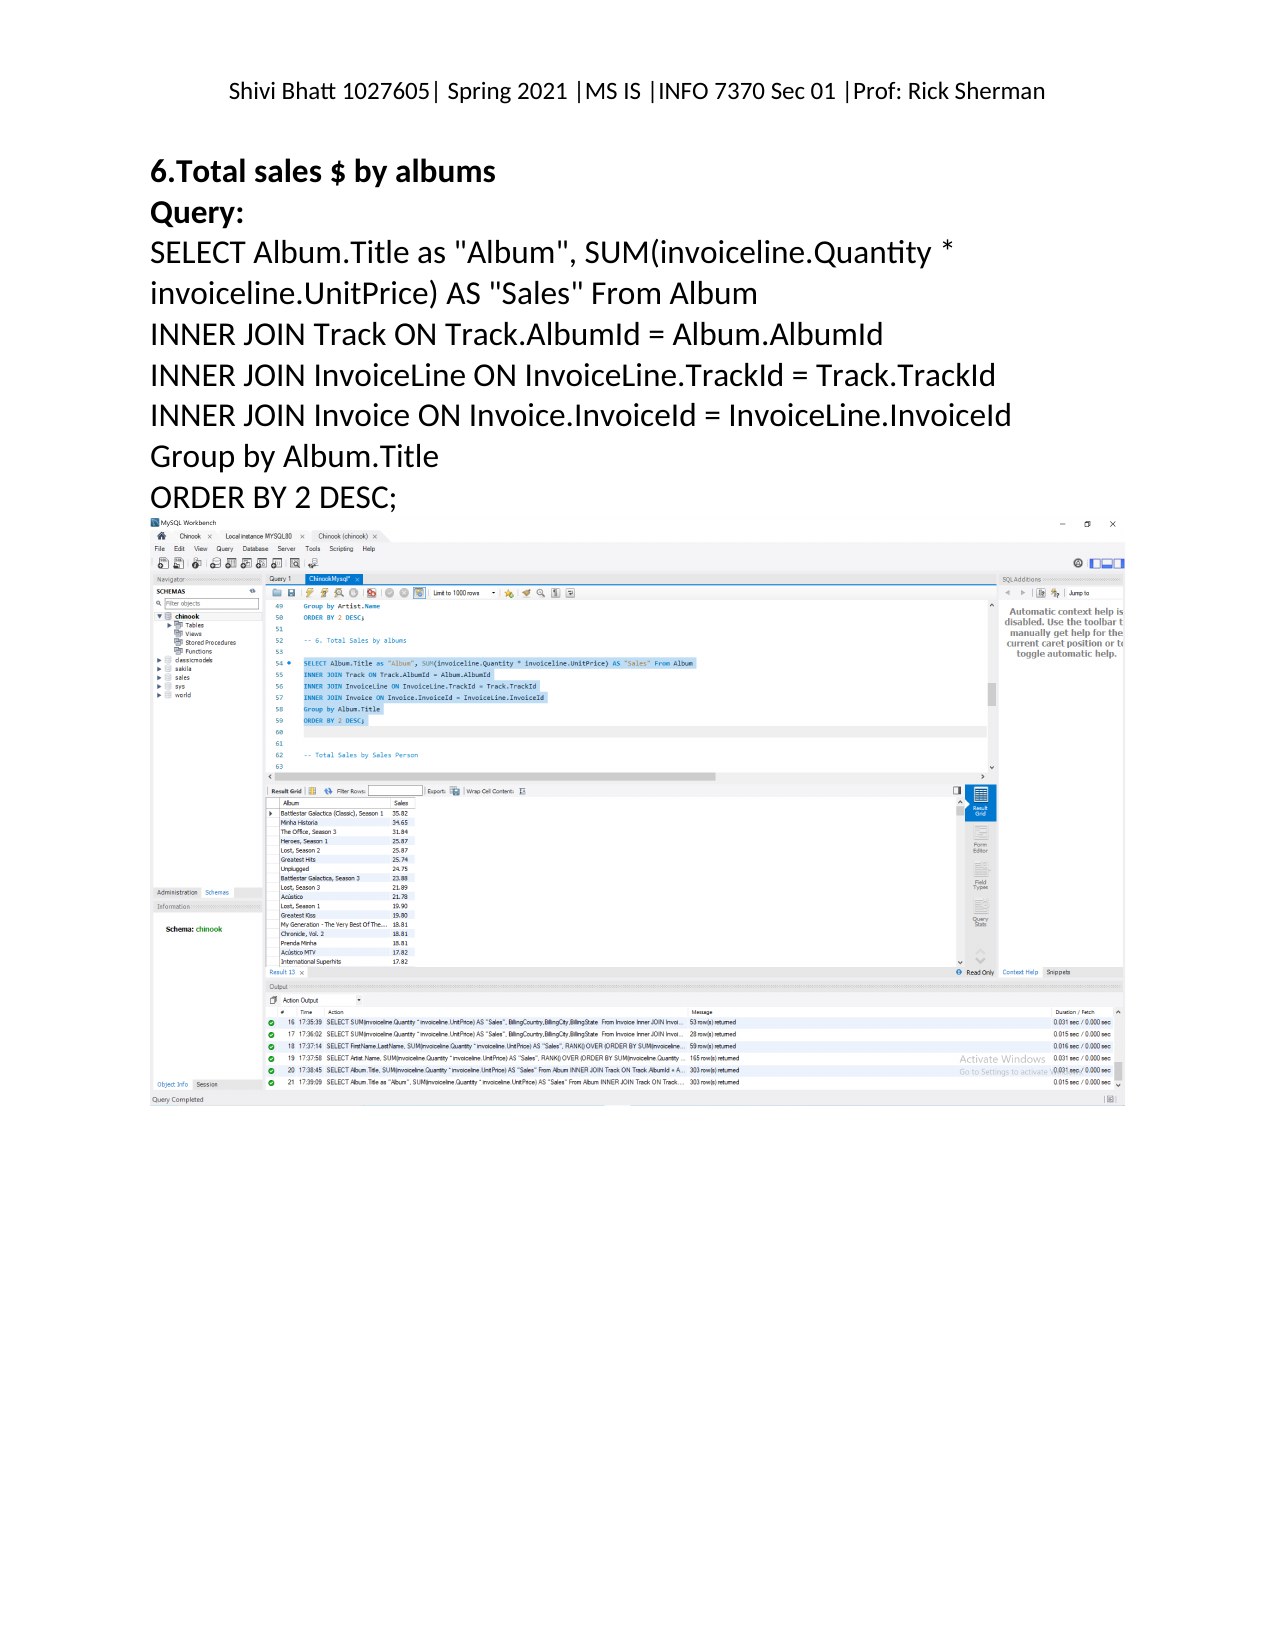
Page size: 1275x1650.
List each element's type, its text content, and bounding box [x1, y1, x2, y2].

text INNER JOIN InvoiceLine ON InvoiceLine.TrackId = Track.TrackId [150, 354, 1125, 394]
text 6.Total sales $ by albums Query: SELECT Album.Title as "Album", SUM(invoiceline.Quantity * invoiceline.UnitPrice) AS "Sales" From Album [150, 150, 1125, 313]
picture [150, 516, 1125, 1106]
text INNER JOIN Invoice ON Invoice.InvoiceId = InvoiceLine.InvoiceId [150, 394, 1125, 435]
text ORDER BY 2 DESC; [150, 476, 1125, 516]
text INNER JOIN Track ON Track.AlbumId = Album.AlbumId [150, 313, 1125, 354]
text Group by Album.Title [150, 435, 1125, 476]
